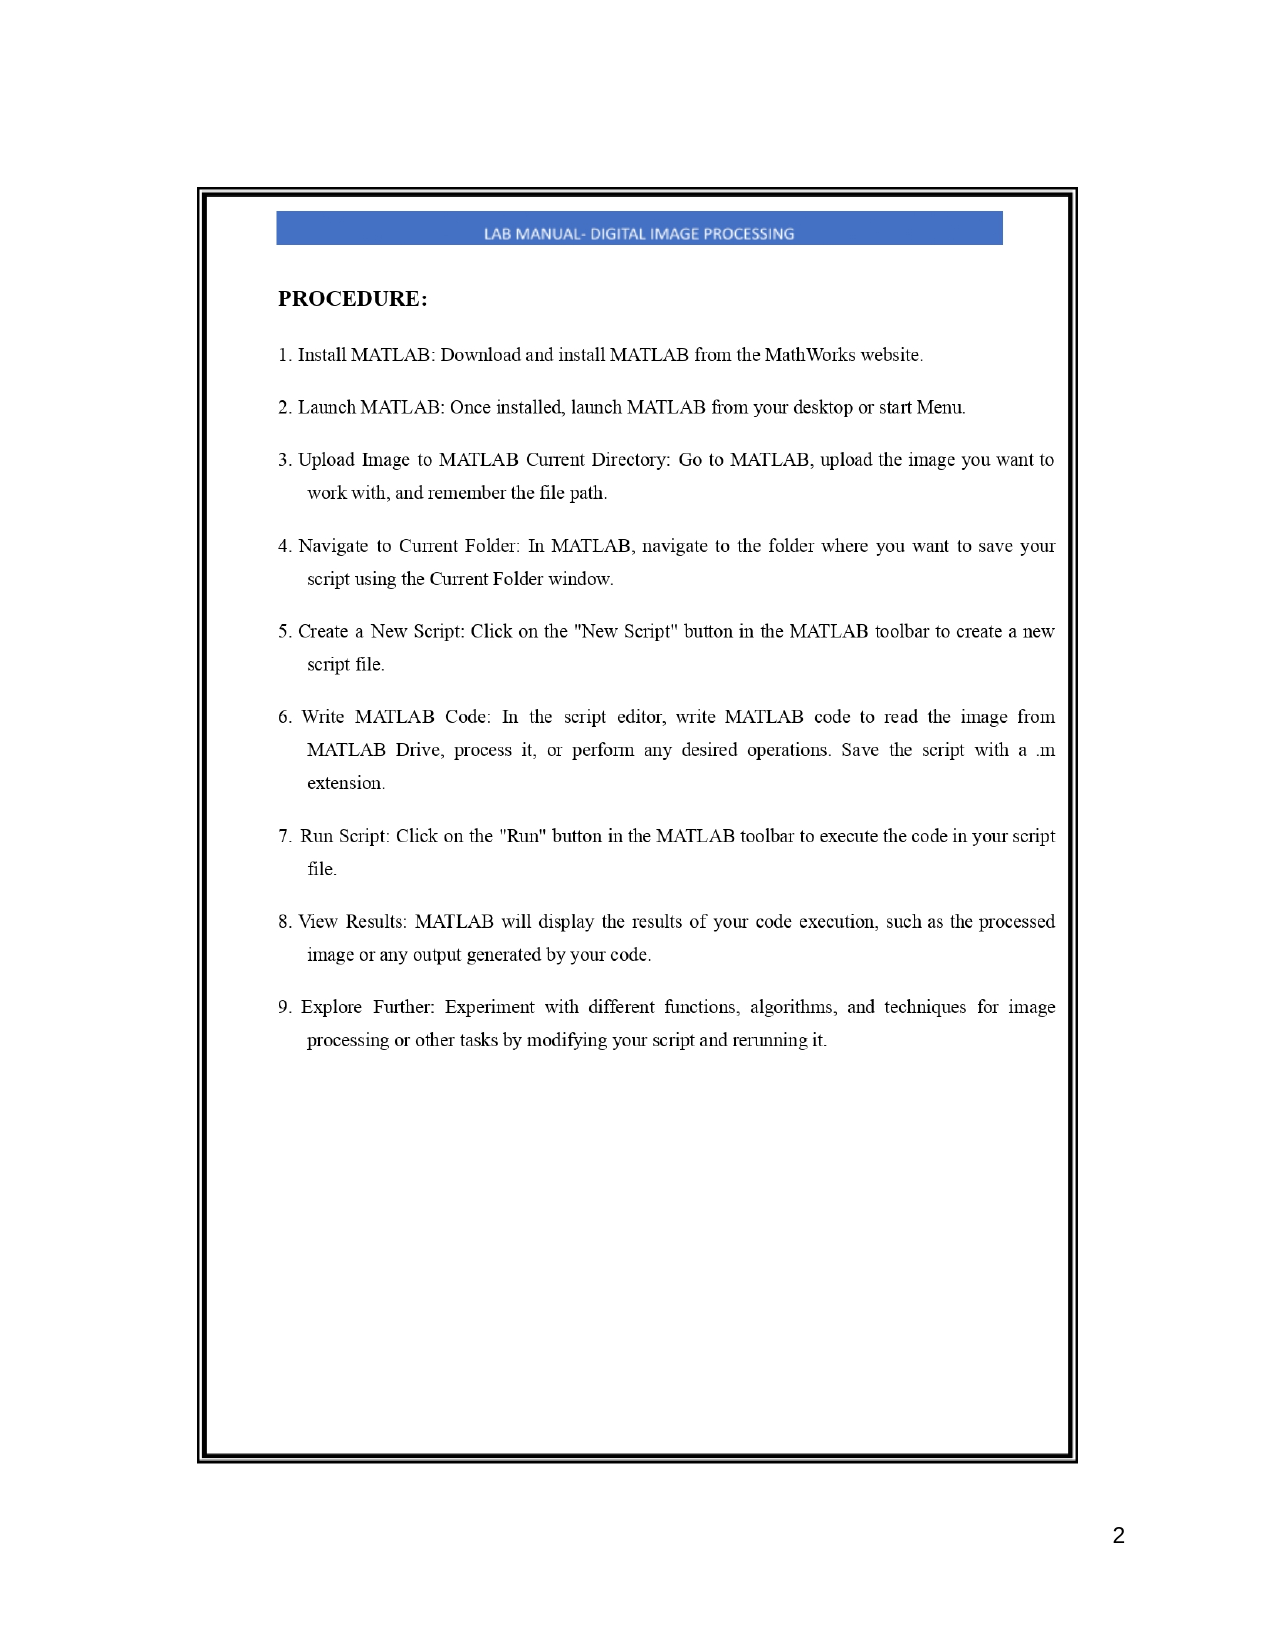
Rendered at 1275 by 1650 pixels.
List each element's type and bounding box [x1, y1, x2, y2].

picture [159, 150, 1116, 1500]
